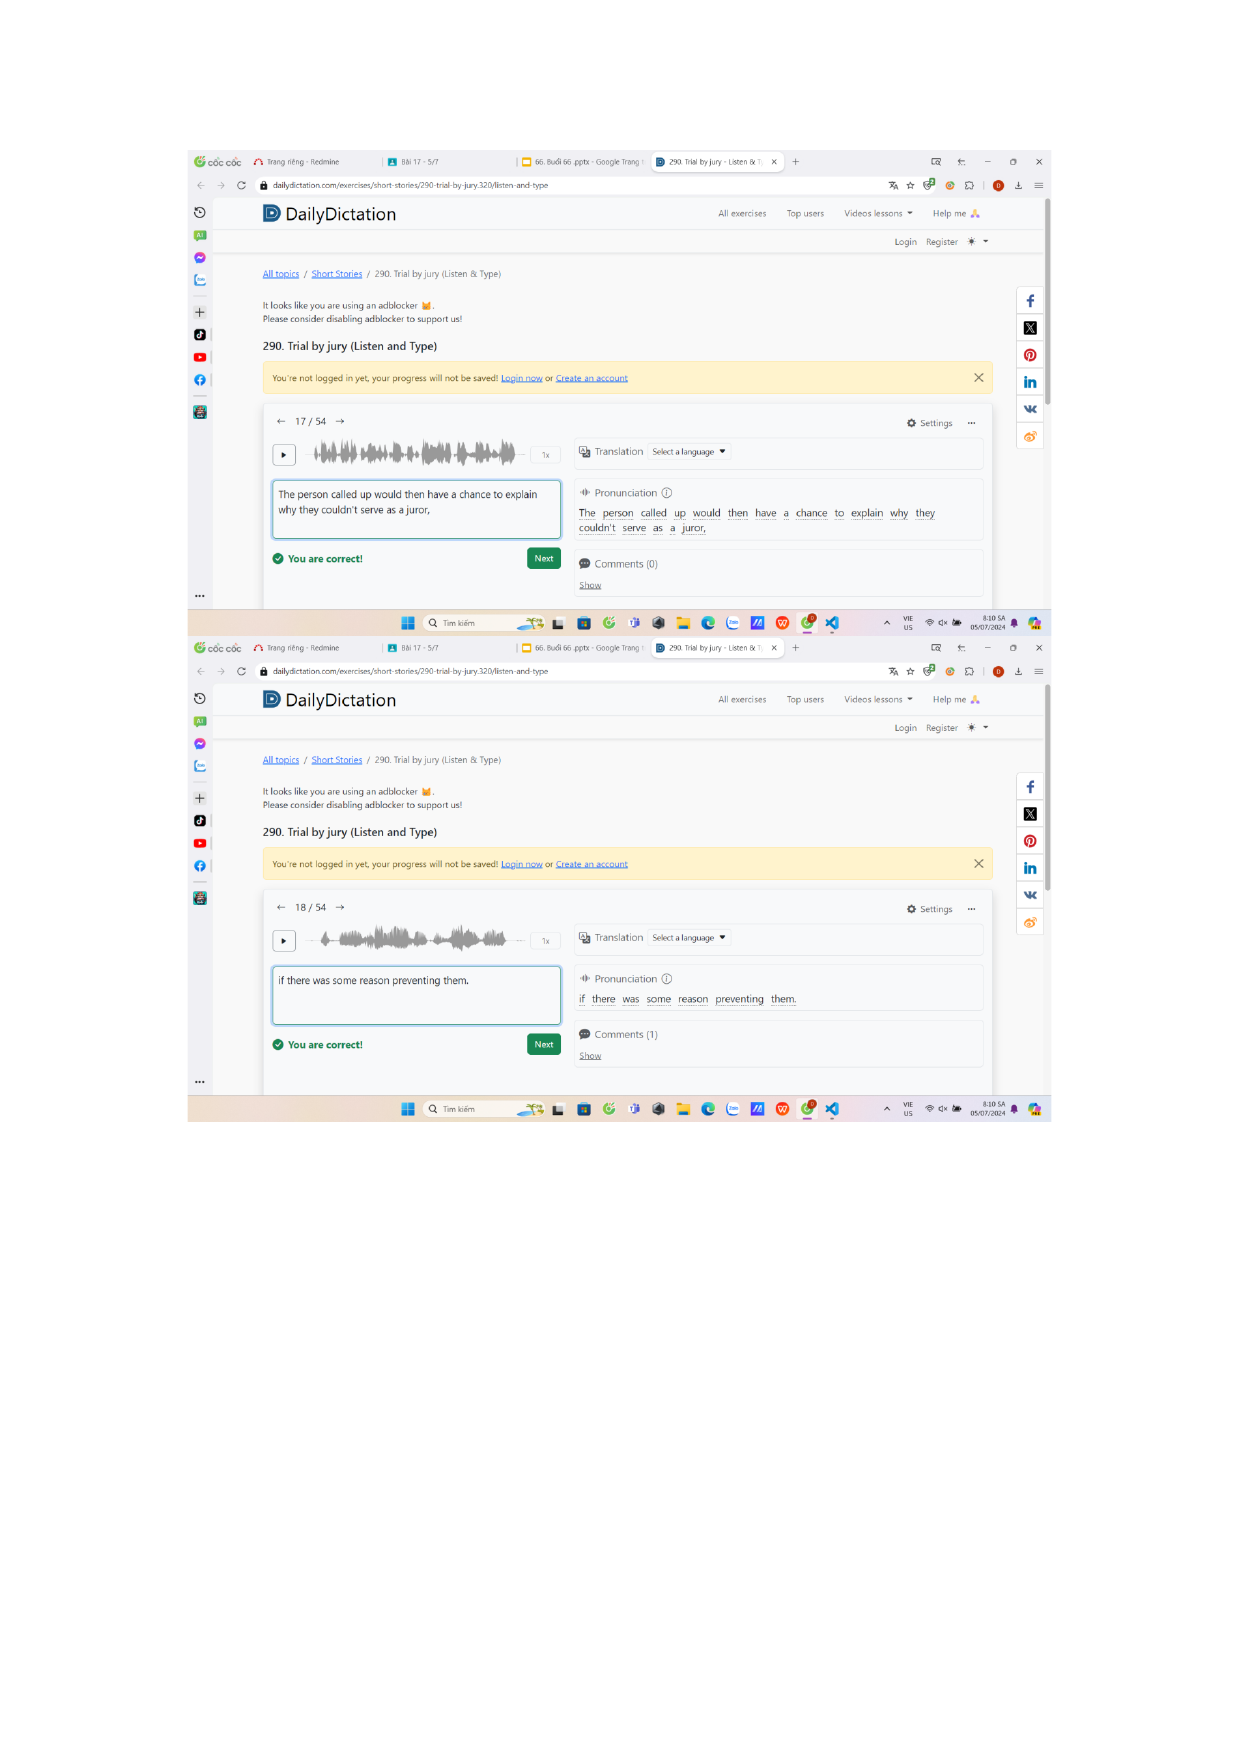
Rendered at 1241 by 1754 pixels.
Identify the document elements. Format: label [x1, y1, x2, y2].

picture [187, 150, 1052, 1122]
